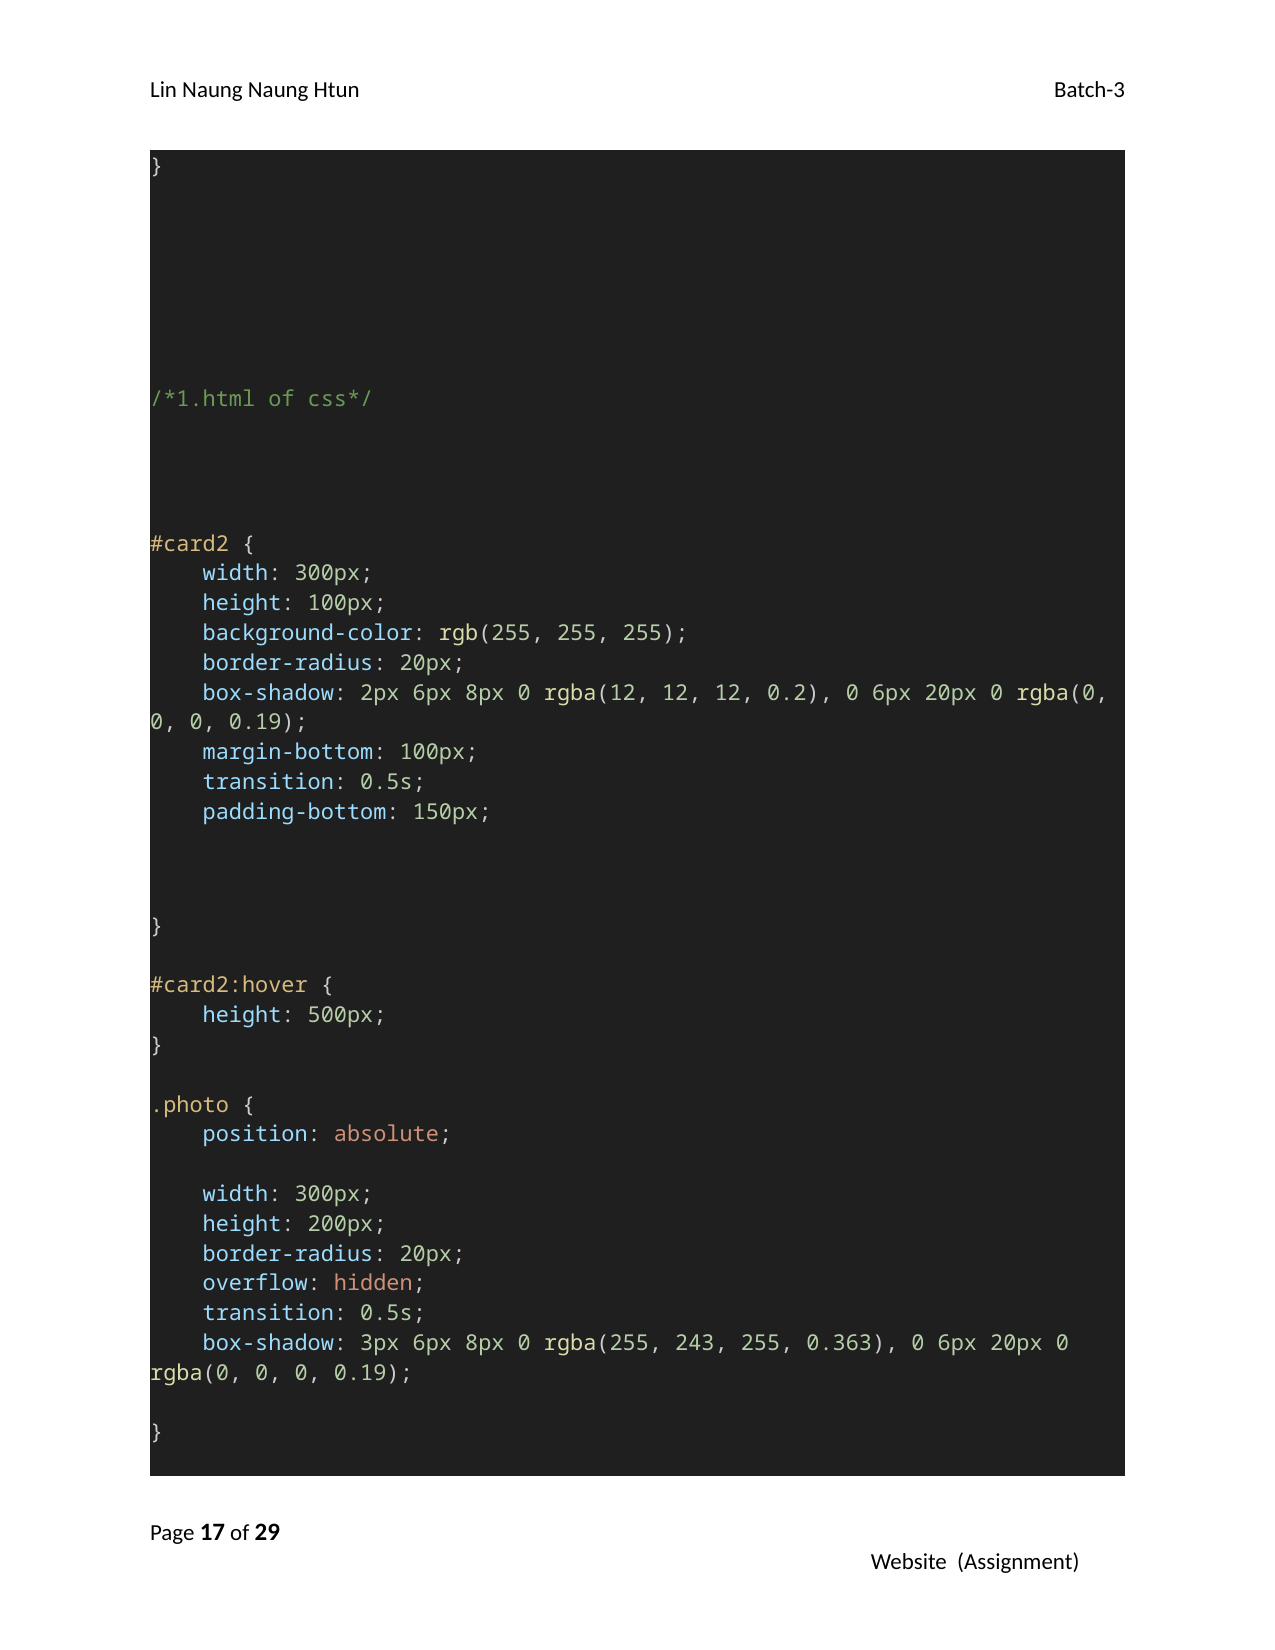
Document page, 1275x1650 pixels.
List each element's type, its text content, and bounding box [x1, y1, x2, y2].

text #card2 { [150, 527, 1125, 557]
text padding-bottom: 150px; [150, 796, 1125, 825]
text box-shadow: 2px 6px 8px 0 rgba(12, 12, 12, 0.2), 0 6px 20px 0 rgba(0, 0, 0, 0.19); [150, 676, 1125, 736]
text border-radius: 20px; [150, 647, 1125, 676]
text box-shadow: 3px 6px 8px 0 rgba(255, 243, 255, 0.363), 0 6px 20px 0 rgba(0, 0, 0, 0.19); [150, 1327, 1125, 1387]
text transition: 0.5s; [150, 1297, 1125, 1327]
text #card2:hover { [150, 969, 1125, 999]
text width: 300px; [150, 557, 1125, 587]
text margin-bottom: 100px; [150, 736, 1125, 766]
text position: absolute; [150, 1118, 1125, 1148]
text height: 500px; [150, 999, 1125, 1029]
text } [150, 910, 1125, 940]
text height: 200px; [150, 1208, 1125, 1238]
text } [150, 150, 1125, 180]
text overflow: hidden; [150, 1267, 1125, 1297]
text } [150, 1029, 1125, 1059]
text transition: 0.5s; [150, 766, 1125, 796]
text width: 300px; [150, 1178, 1125, 1208]
text height: 100px; [150, 587, 1125, 617]
text border-radius: 20px; [150, 1238, 1125, 1267]
text /*1.html of css*/ [150, 383, 1125, 413]
text } [150, 1416, 1125, 1446]
text .photo { [150, 1089, 1125, 1118]
text background-color: rgb(255, 255, 255); [150, 617, 1125, 647]
